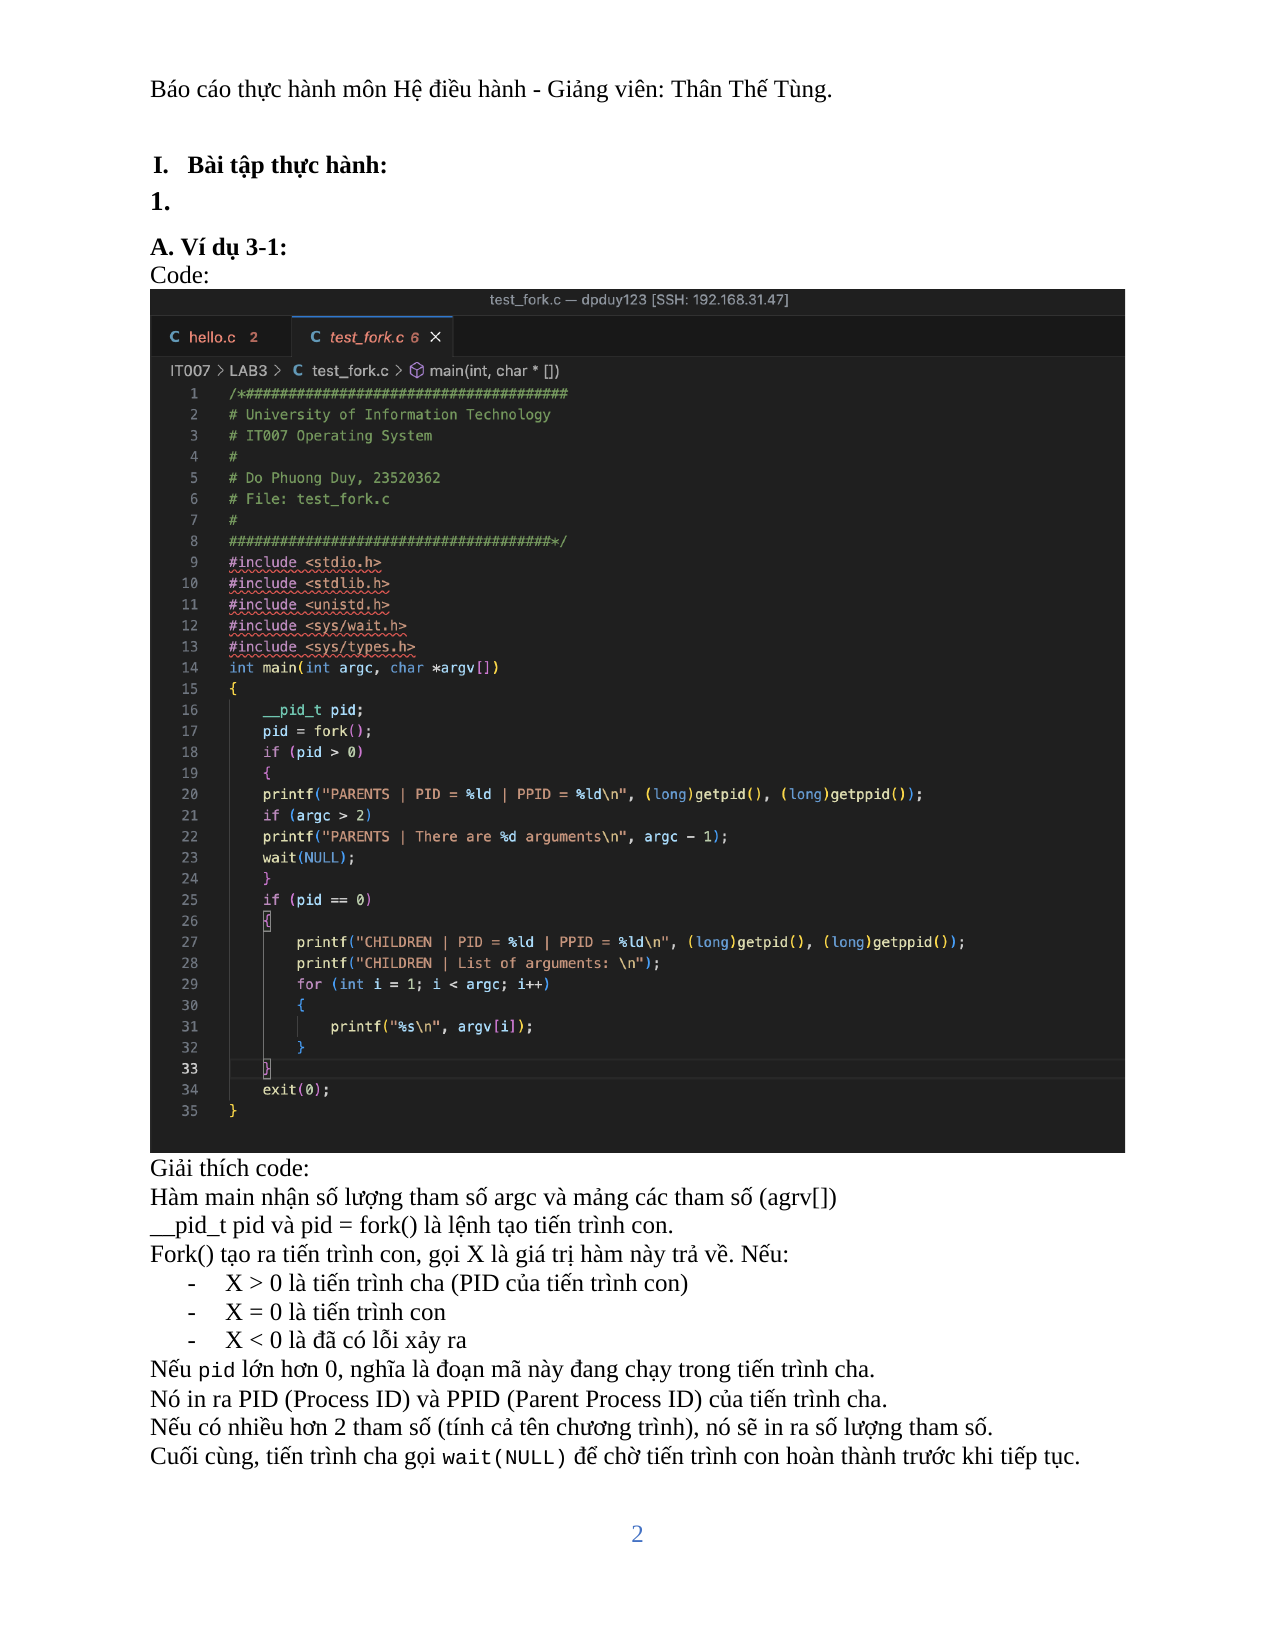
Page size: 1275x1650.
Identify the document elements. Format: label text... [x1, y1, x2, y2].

picture [150, 289, 1125, 1153]
text __pid_t pid và pid = fork() là lệnh tạo tiến trình con. [150, 1210, 1125, 1239]
list X < 0 là đã có lỗi xảy ra [187, 1325, 1125, 1354]
text A. Ví dụ 3-1: [150, 232, 1125, 260]
text Cuối cùng, tiến trình cha gọi wait(NULL) để chờ tiến trình con hoàn thành trước khi tiếp tục. [150, 1441, 1125, 1471]
text Giải thích code: [150, 1153, 1125, 1182]
list X = 0 là tiến trình con [187, 1297, 1125, 1325]
list Bài tập thực hành: [169, 150, 1125, 179]
text Fork() tạo ra tiến trình con, gọi X là giá trị hàm này trả về. Nếu: [150, 1239, 1125, 1268]
text Code: [150, 260, 1125, 289]
subtitle 1. [150, 185, 1125, 216]
text Nếu có nhiều hơn 2 tham số (tính cả tên chương trình), nó sẽ in ra số lượng tham số. [150, 1412, 1125, 1441]
text Hàm main nhận số lượng tham số argc và mảng các tham số (agrv[]) [150, 1182, 1125, 1210]
text Nó in ra PID (Process ID) và PPID (Parent Process ID) của tiến trình cha. [150, 1384, 1125, 1412]
list X > 0 là tiến trình cha (PID của tiến trình con) [187, 1268, 1125, 1297]
text Nếu pid lớn hơn 0, nghĩa là đoạn mã này đang chạy trong tiến trình cha. [150, 1354, 1125, 1384]
